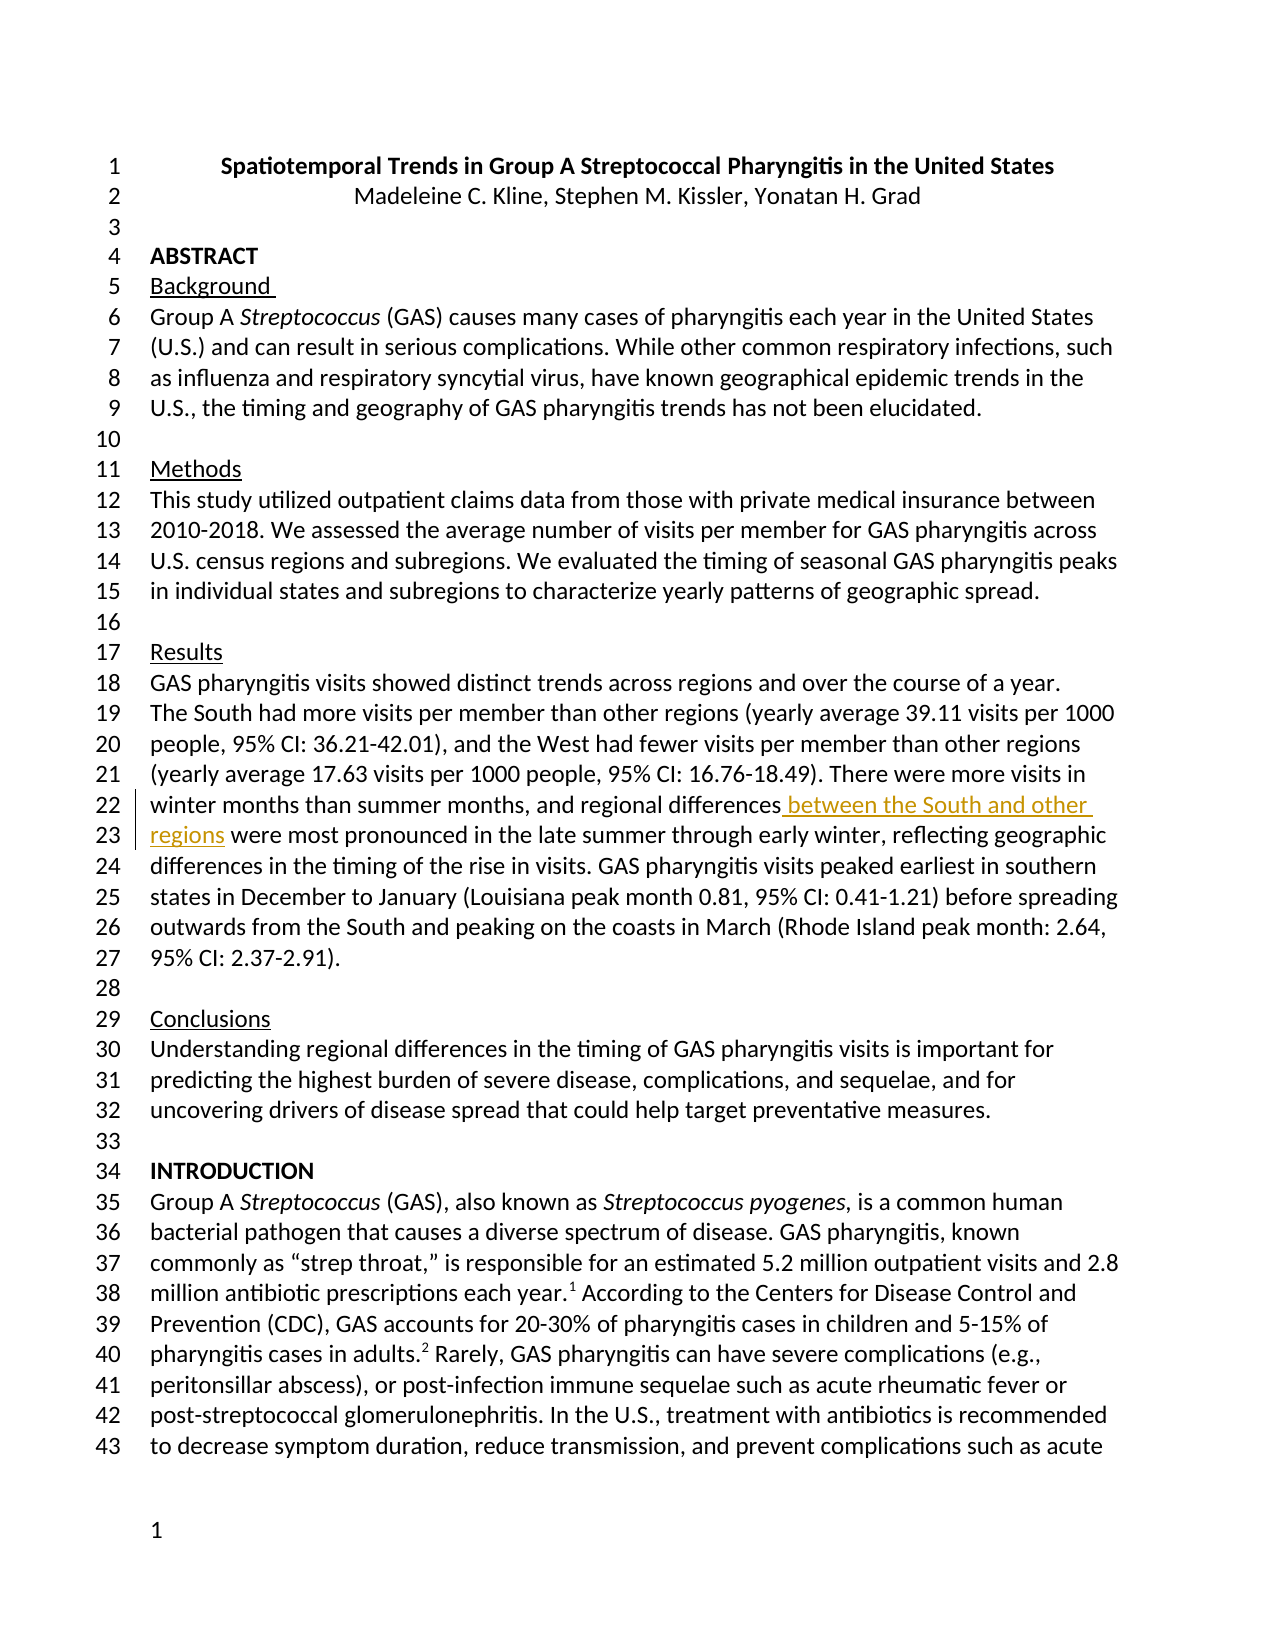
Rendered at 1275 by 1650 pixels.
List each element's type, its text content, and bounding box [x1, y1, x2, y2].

text Madeleine C. Kline, Stephen M. Kissler, Yonatan H. Grad [150, 181, 1125, 211]
text The South had more visits per member than other regions (yearly average 39.11 visits per 1000 people, 95% CI: 36.21-42.01), and the West had fewer visits per member than other regions (yearly average 17.63 visits per 1000 people, 95% CI: 16.76-18.49). There were more visits in winter months than summer months, and regional differences were most pronounced in the late summer through early winter, reflecting geographic differences in the timing of the rise in visits. GAS pharyngitis visits peaked earliest in southern states in December to January (Louisiana peak month 0.81, 95% CI: 0.41-1.21) before spreading outwards from the South and peaking on the coasts in March (Rhode Island peak month: 2.64, 95% CI: 2.37-2.91). [150, 698, 1125, 972]
text Conclusions [150, 1003, 1125, 1033]
text Results [150, 637, 1125, 667]
text Methods [150, 453, 1125, 484]
text GAS pharyngitis visits showed distinct trends across regions and over the course of a year. [150, 667, 1125, 698]
text Group A Streptococcus (GAS) causes many cases of pharyngitis each year in the United States (U.S.) and can result in serious complications. While other common respiratory infections, such as influenza and respiratory syncytial virus, have known geographical epidemic trends in the U.S., the timing and geography of GAS pharyngitis trends has not been elucidated. [150, 301, 1125, 423]
text This study utilized outpatient claims data from those with private medical insurance between 2010-2018. We assessed the average number of visits per member for GAS pharyngitis across U.S. census regions and subregions. We evaluated the timing of seasonal GAS pharyngitis peaks in individual states and subregions to characterize yearly patterns of geographic spread. [150, 484, 1125, 606]
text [150, 1186, 1125, 1461]
text Understanding regional differences in the timing of GAS pharyngitis visits is important for predicting the highest burden of severe disease, complications, and sequelae, and for uncovering drivers of disease spread that could help target preventative measures. [150, 1033, 1125, 1125]
text Spatiotemporal Trends in Group A Streptococcal Pharyngitis in the United States [150, 150, 1125, 181]
text Background [150, 270, 1125, 301]
text INTRODUCTION [150, 1155, 1125, 1186]
text ABSTRACT [150, 240, 1125, 270]
